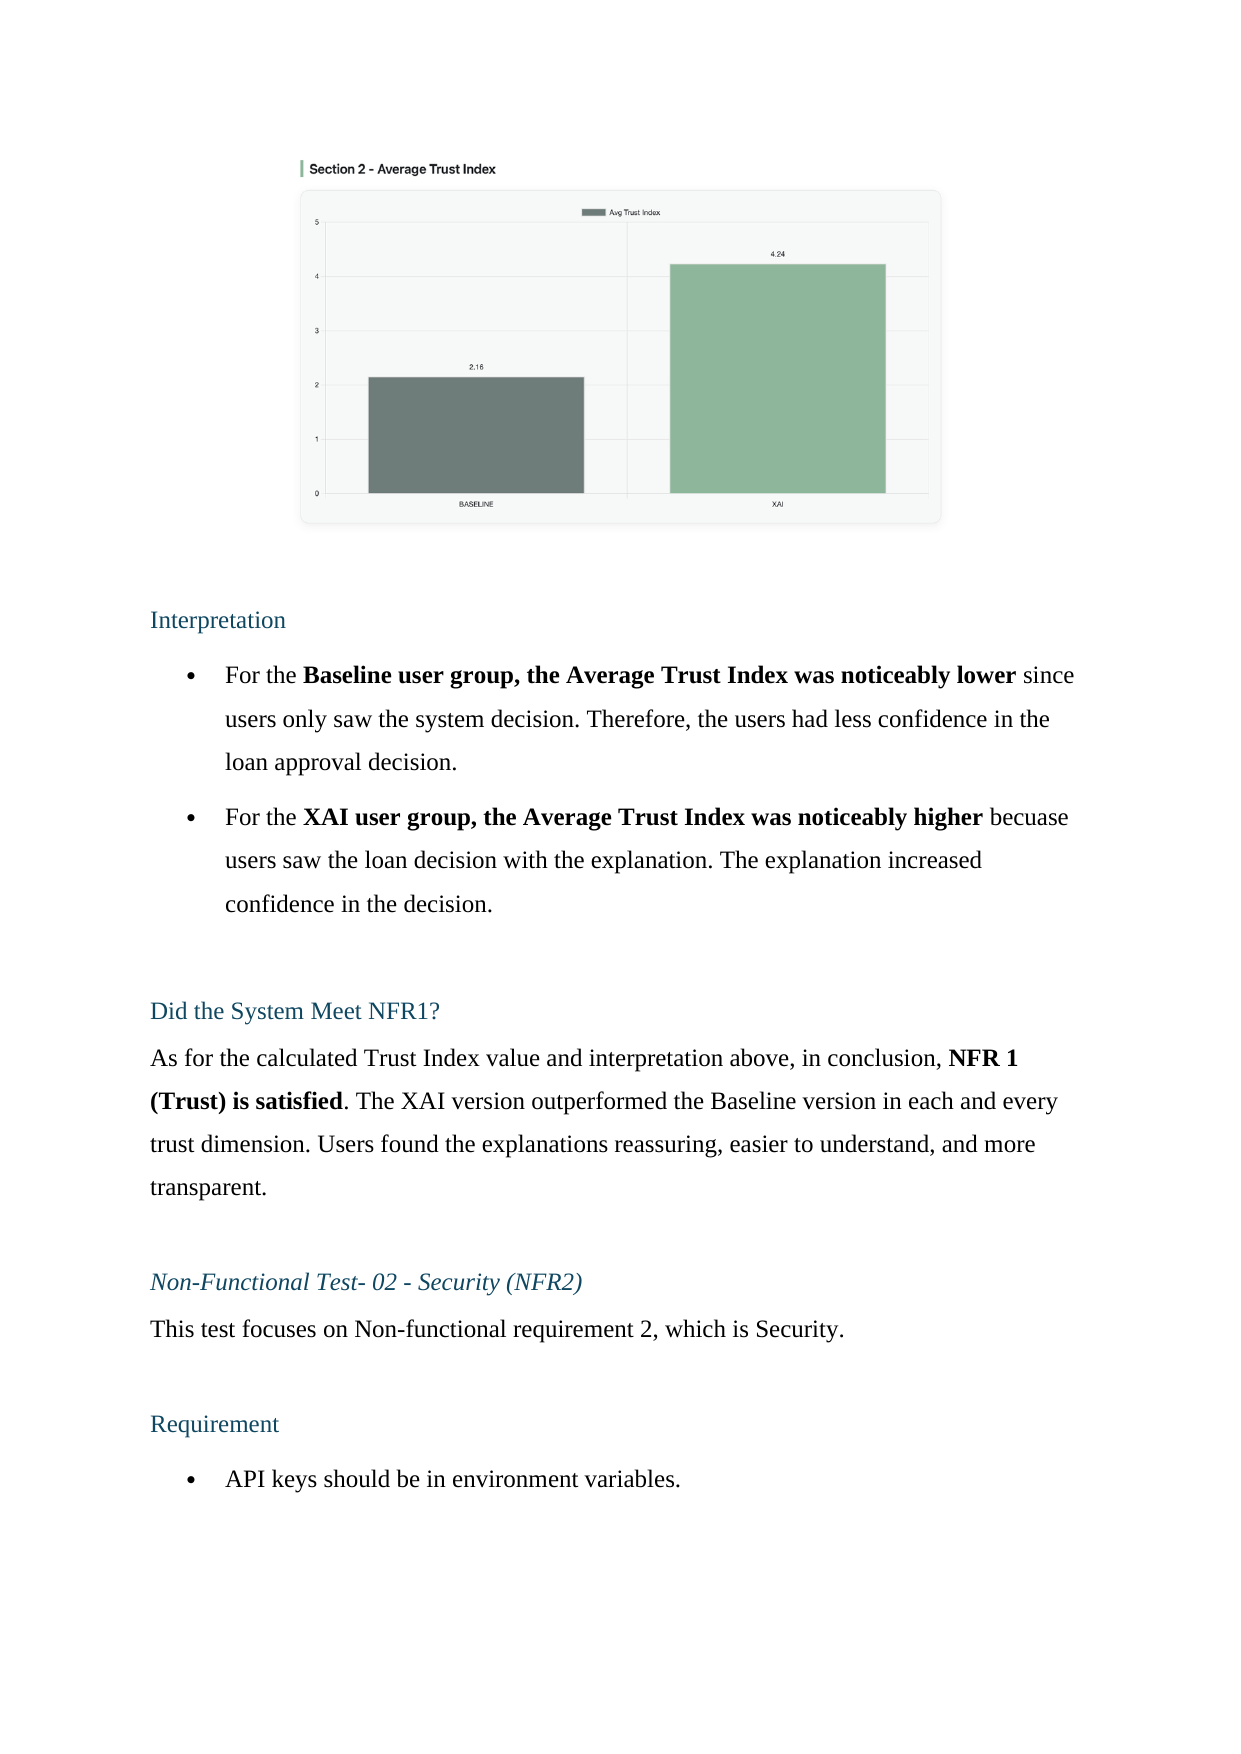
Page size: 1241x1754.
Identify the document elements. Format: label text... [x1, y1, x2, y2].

text As for the calculated Trust Index value and interpretation above, in conclusion, NFR 1 (Trust) is satisfied. The XAI version outperformed the Baseline version in each and every trust dimension. Users found the explanations reassuring, easier to understand, and more transparent. [150, 1043, 1090, 1201]
list For the XAI user group, the Average Trust Index was noticeably higher becuase users saw the loan decision with the explanation. The explanation increased confidence in the decision. [187, 802, 1090, 917]
text This test focuses on Non-functional requirement 2, which is Security. [150, 1314, 1090, 1343]
subtitle Non-Functional Test- 02 - Security (NFR2) [150, 1267, 1090, 1296]
list For the Baseline user group, the Average Trust Index was noticeably lower since users only saw the system decision. Therefore, the users had less confidence in the loan approval decision. [187, 661, 1090, 776]
list API keys should be in environment variables. [187, 1464, 1090, 1493]
subtitle Interpretation [150, 605, 1090, 634]
subtitle Requirement [150, 1409, 1090, 1438]
subtitle Did the System Meet NFR1? [150, 996, 1090, 1024]
picture [285, 150, 955, 539]
